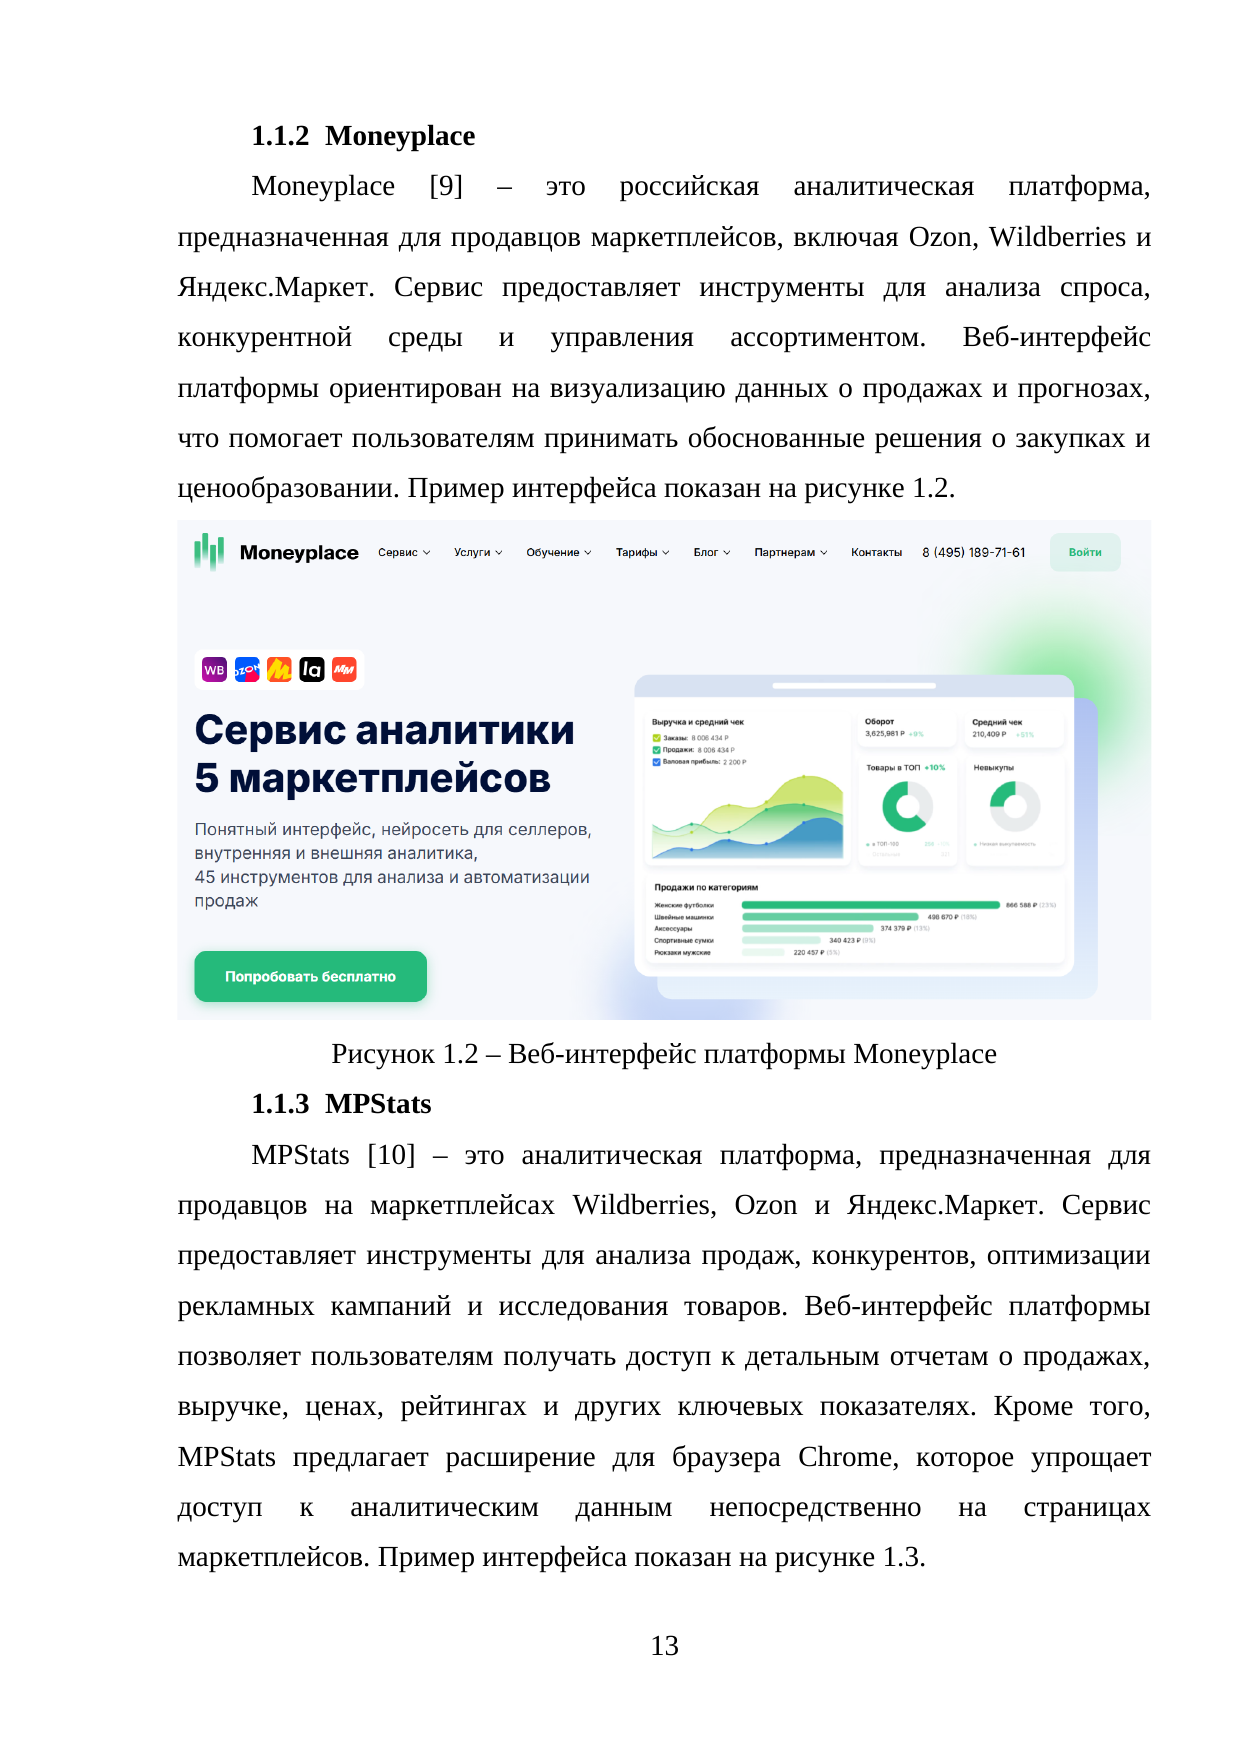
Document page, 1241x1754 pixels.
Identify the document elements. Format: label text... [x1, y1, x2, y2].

text Moneyplace [177, 118, 1152, 152]
text MPStats [10] – это аналитическая платформа, предназначенная для продавцов на маркетплейсах Wildberries, Ozon и Яндекс.Маркет. Сервис предоставляет инструменты для анализа продаж, конкурентов, оптимизации рекламных кампаний и исследования товаров. Веб-интерфейс платформы позволяет пользователям получать доступ к детальным отчетам о продажах, выручке, ценах, рейтингах и других ключевых показателях. Кроме того, MPStats предлагает расширение для браузера Chrome, которое упрощает доступ к аналитическим данным непосредственно на страницах маркетплейсов. Пример интерфейса показан на рисунке 1.3. [177, 1137, 1152, 1573]
text Moneyplace [9] – это российская аналитическая платформа, предназначенная для продавцов маркетплейсов, включая Ozon, Wildberries и Яндекс.Маркет. Сервис предоставляет инструменты для анализа спроса, конкурентной среды и управления ассортиментом. Веб-интерфейс платформы ориентирован на визуализацию данных о продажах и прогнозах, что помогает пользователям принимать обоснованные решения о закупках и ценообразовании. Пример интерфейса показан на рисунке 1.2. [177, 168, 1152, 504]
text MPStats [177, 1087, 1152, 1120]
picture [177, 520, 1152, 1020]
text Рисунок 1.2 – Веб-интерфейс платформы Moneyplace [177, 1036, 1152, 1070]
